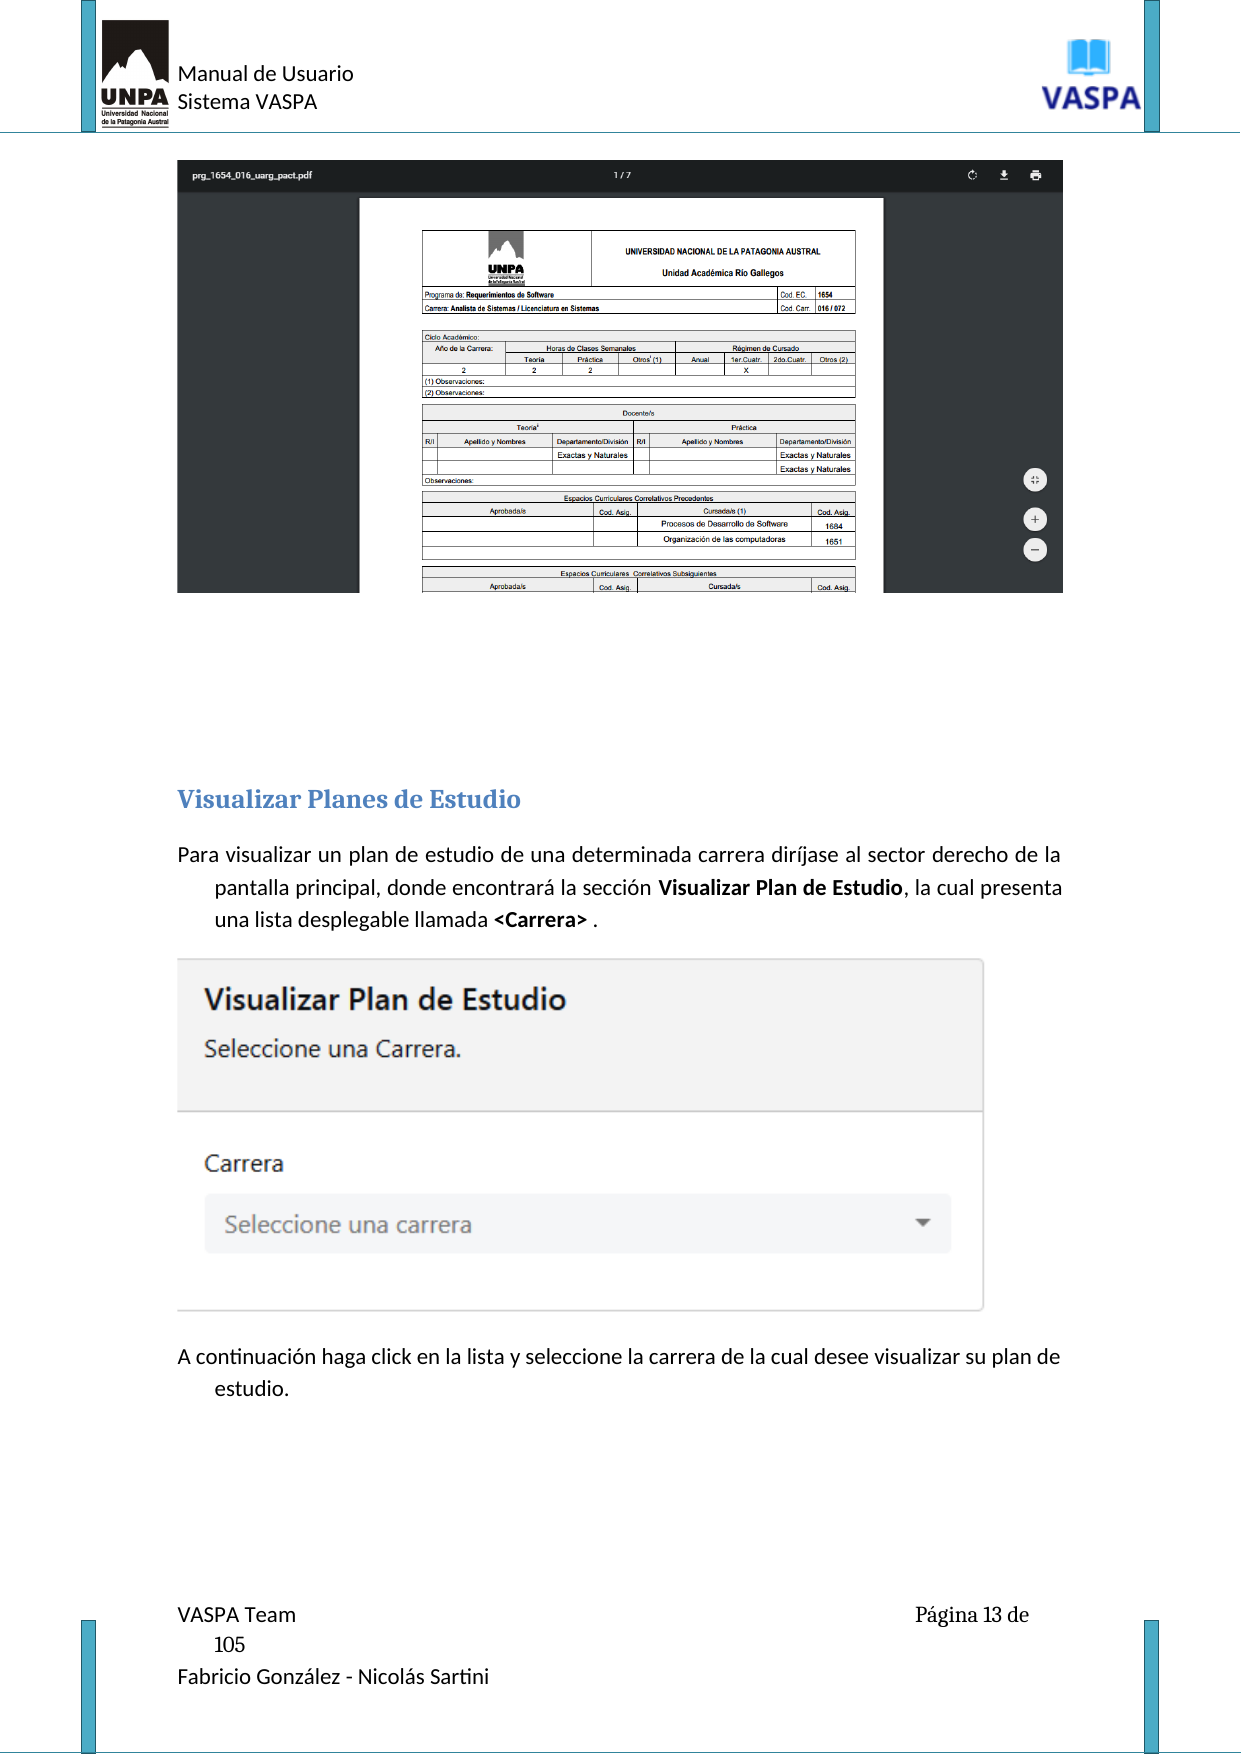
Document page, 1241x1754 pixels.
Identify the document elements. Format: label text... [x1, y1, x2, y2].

text Para visualizar un plan de estudio de una determinada carrera diríjase al sector derecho de la pantalla principal, donde encontrará la sección Visualizar Plan de Estudio, la cual presenta una lista desplegable llamada <Carrera> . [177, 841, 1063, 933]
picture [177, 160, 1063, 593]
picture [100, 18, 170, 129]
text A continuación haga click en la lista y seleccione la carrera de la cual desee visualizar su plan de estudio. [177, 1342, 1063, 1403]
text Visualizar Planes de Estudio [177, 784, 1063, 815]
picture [177, 958, 989, 1318]
picture [1036, 19, 1146, 129]
